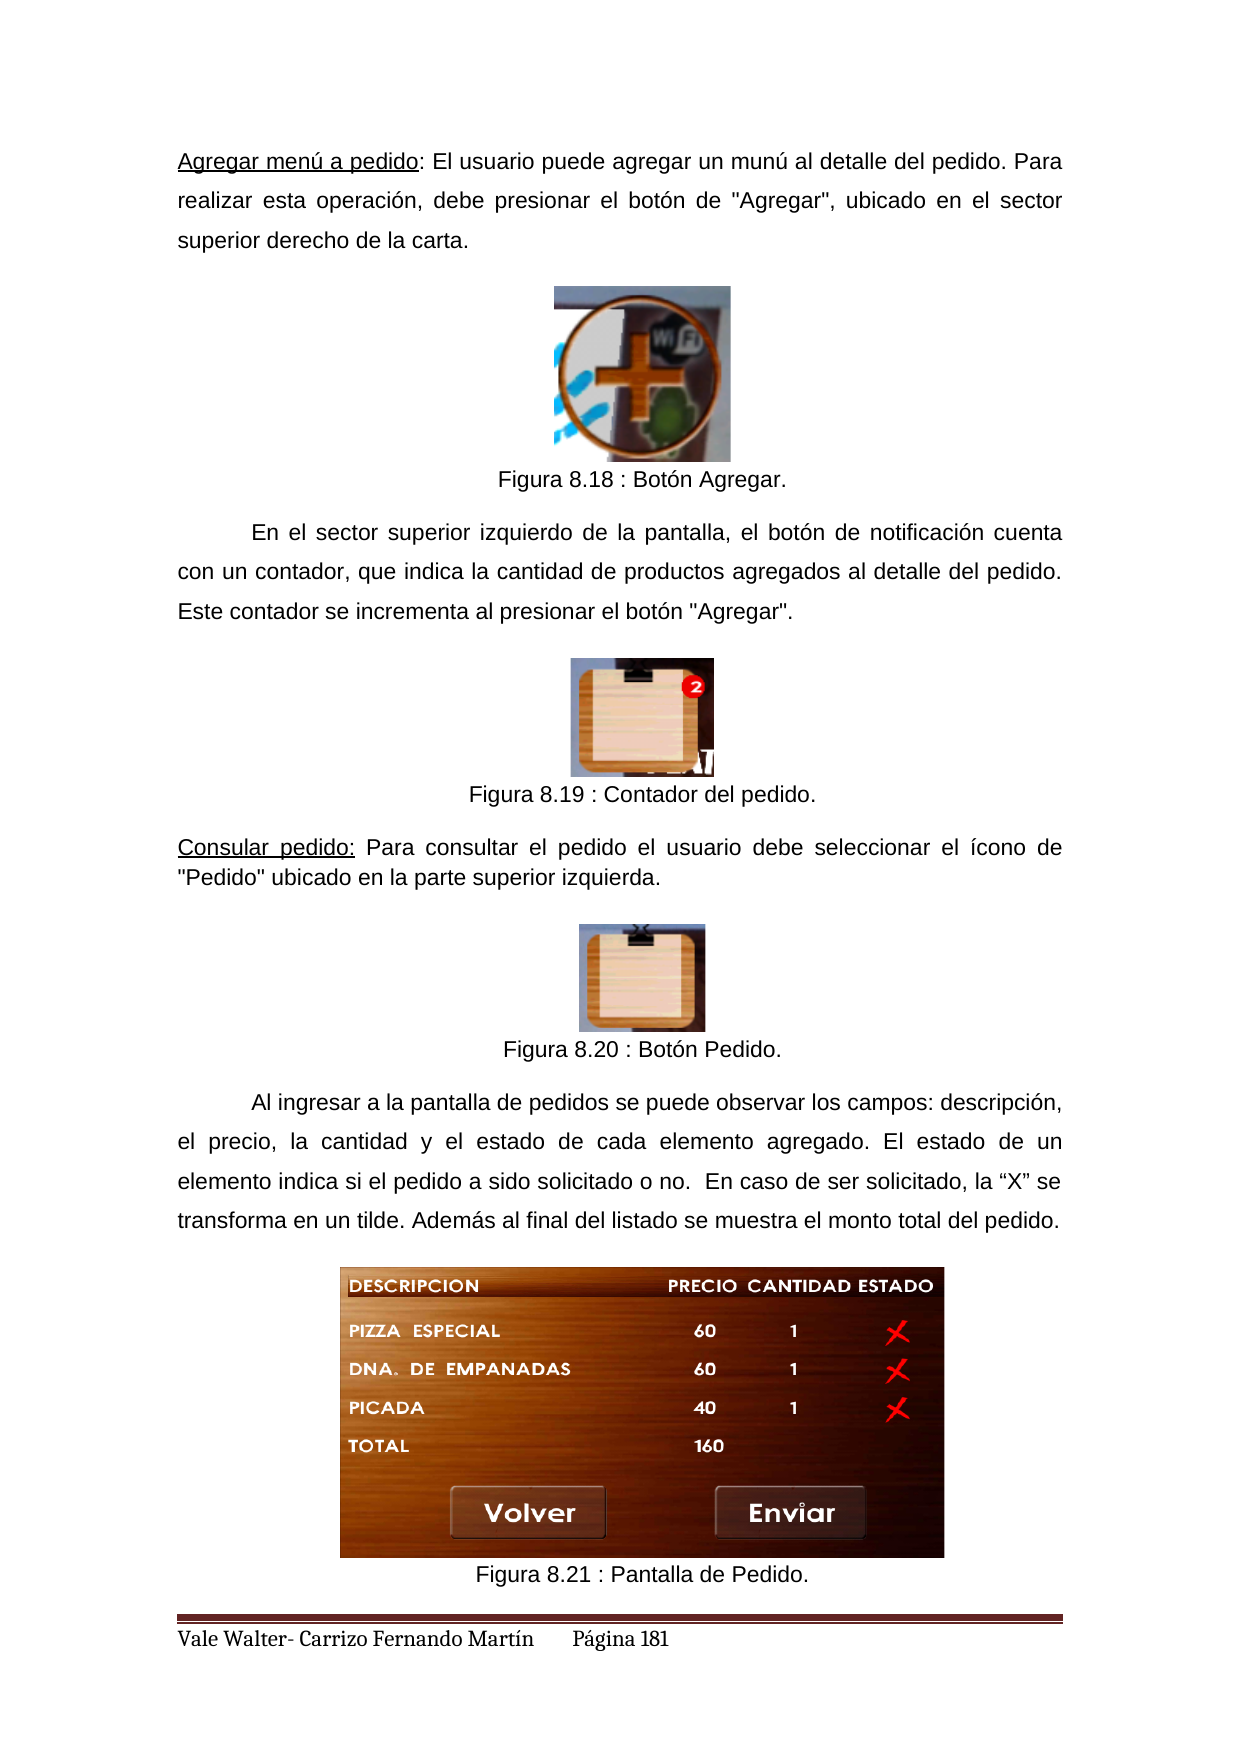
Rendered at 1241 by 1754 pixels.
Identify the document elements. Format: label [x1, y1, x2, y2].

picture [554, 286, 731, 462]
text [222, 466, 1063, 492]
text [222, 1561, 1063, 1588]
picture [579, 924, 706, 1032]
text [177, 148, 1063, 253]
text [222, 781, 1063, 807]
picture [570, 658, 714, 777]
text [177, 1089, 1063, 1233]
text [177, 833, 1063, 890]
picture [340, 1267, 945, 1558]
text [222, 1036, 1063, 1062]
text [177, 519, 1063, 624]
